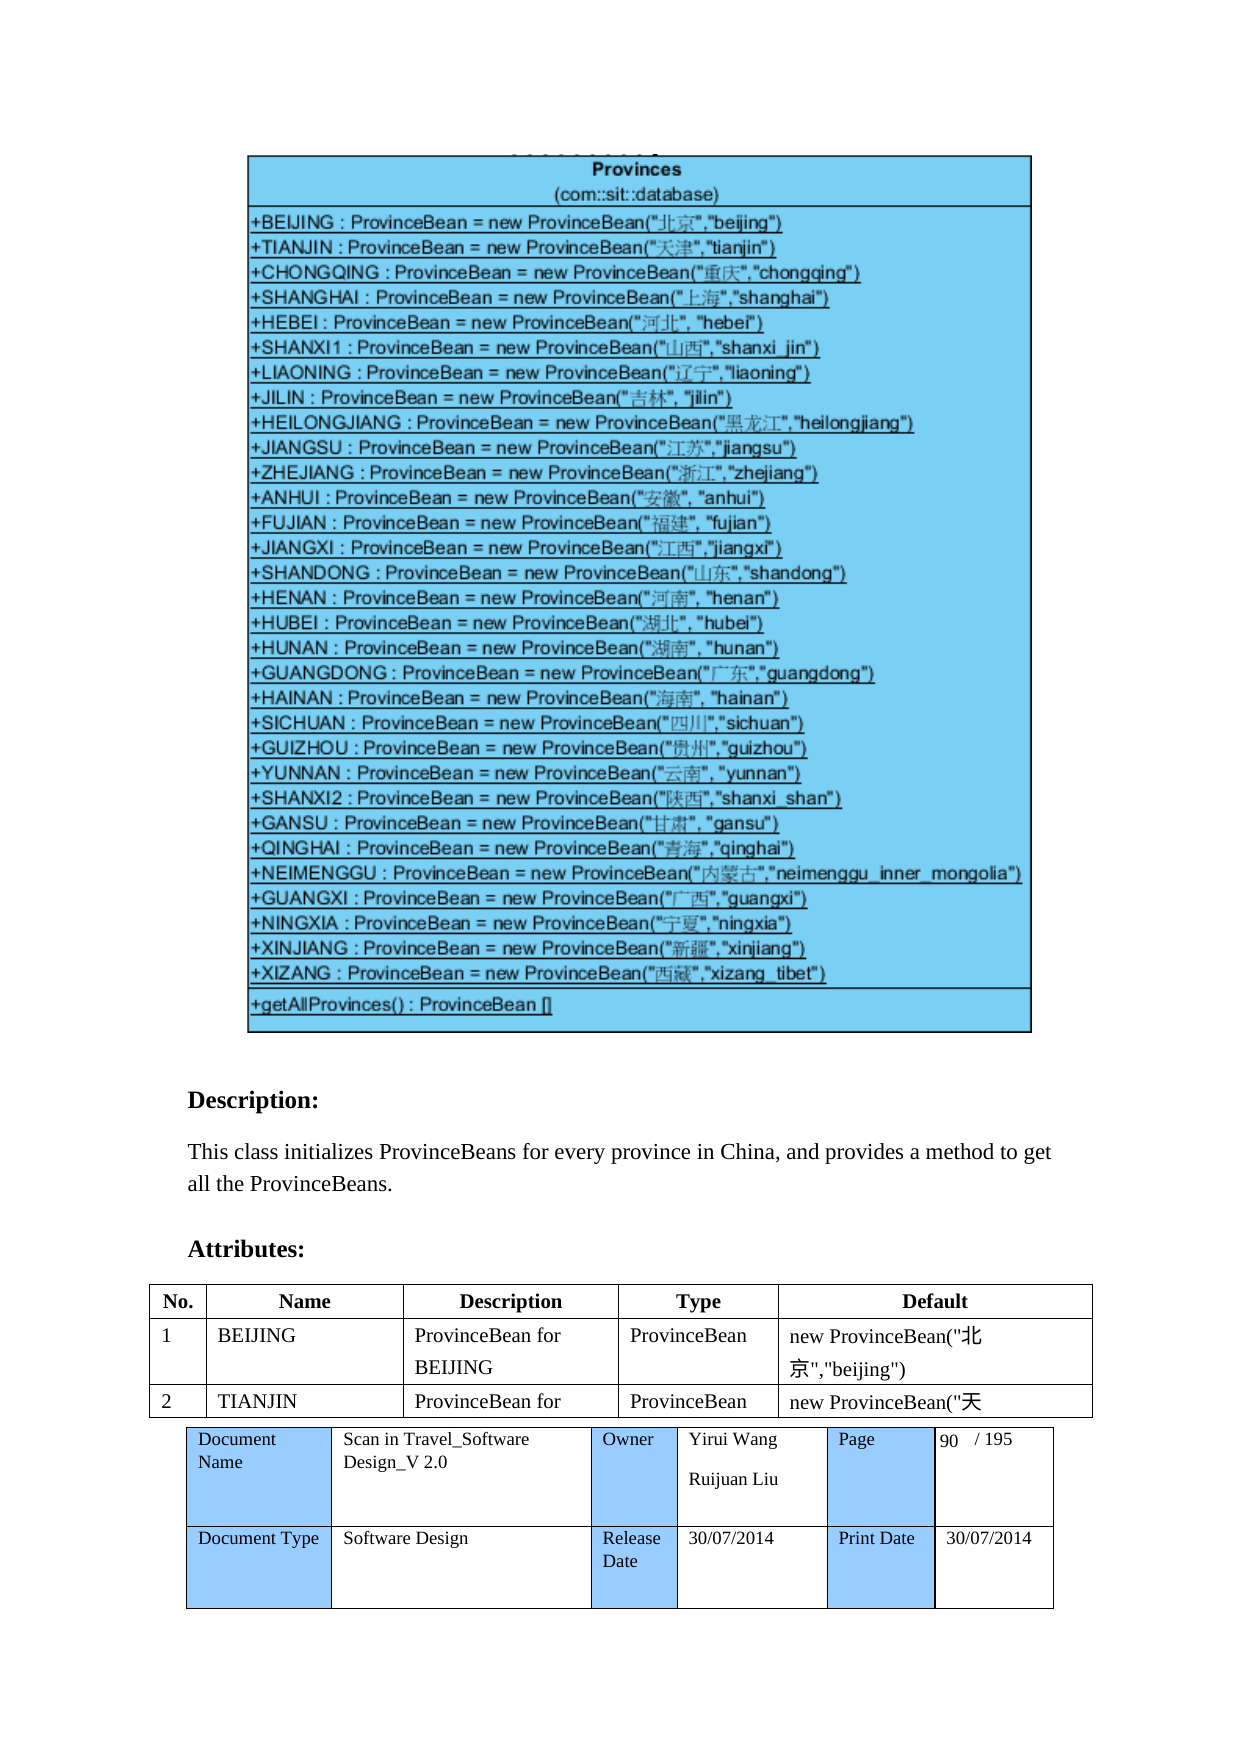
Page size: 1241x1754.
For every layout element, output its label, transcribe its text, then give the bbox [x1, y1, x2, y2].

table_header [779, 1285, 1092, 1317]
text This class initializes ProvinceBeans for every province in China, and provides a method to get all the ProvinceBeans. [187, 1135, 1053, 1200]
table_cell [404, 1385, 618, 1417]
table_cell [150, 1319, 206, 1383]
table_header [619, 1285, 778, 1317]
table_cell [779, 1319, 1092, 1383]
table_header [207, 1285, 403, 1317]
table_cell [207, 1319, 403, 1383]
text Description: [187, 1083, 1053, 1116]
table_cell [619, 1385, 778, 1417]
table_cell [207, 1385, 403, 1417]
text Attributes: [187, 1232, 1053, 1265]
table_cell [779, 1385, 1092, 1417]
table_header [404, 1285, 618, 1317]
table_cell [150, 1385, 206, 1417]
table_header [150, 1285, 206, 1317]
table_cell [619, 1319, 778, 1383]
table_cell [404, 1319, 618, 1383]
picture [246, 154, 1032, 1033]
